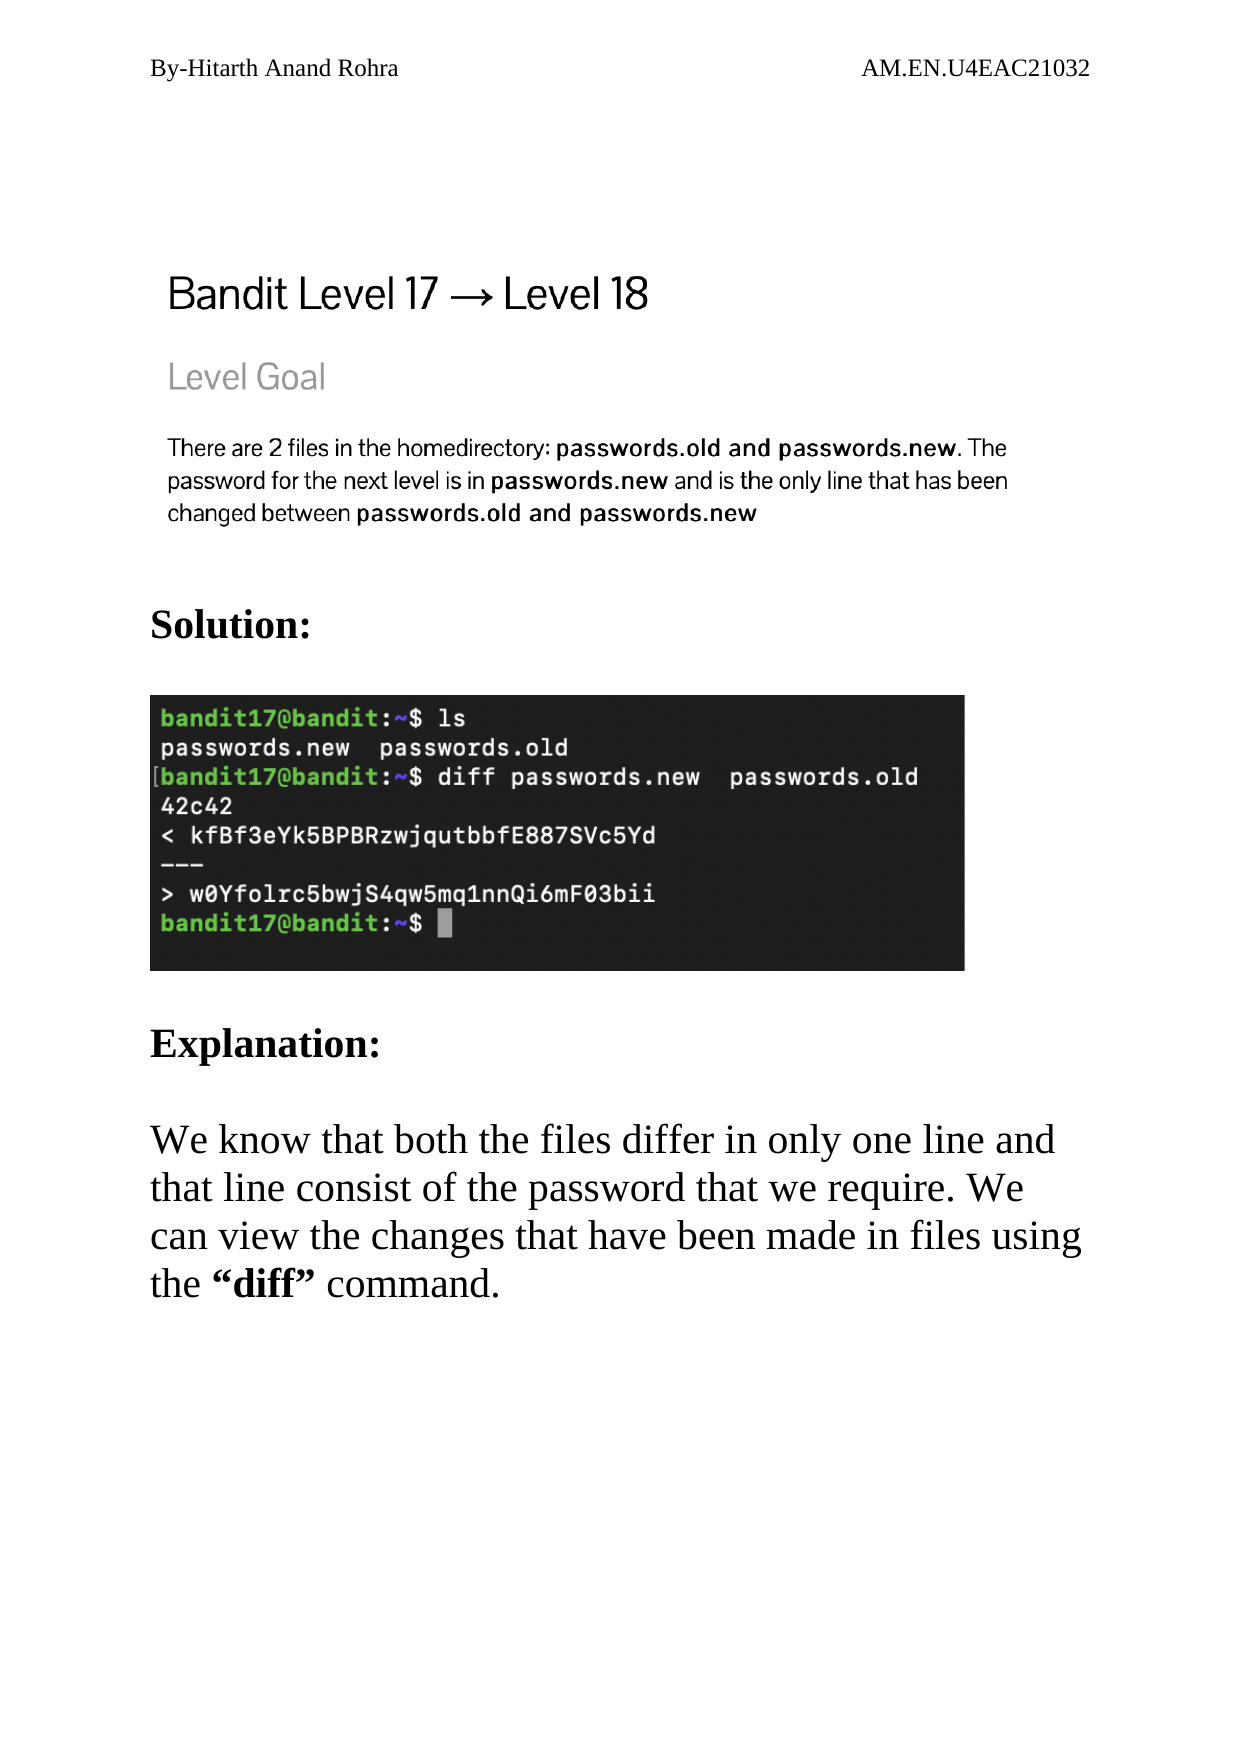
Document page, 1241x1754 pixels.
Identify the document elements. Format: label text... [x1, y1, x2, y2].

text We know that both the files differ in only one line and that line consist of the password that we require. We can view the changes that have been made in files using the “diff” command. [150, 1114, 1090, 1306]
text Explanation: [150, 1019, 1090, 1067]
text Solution: [150, 600, 1090, 648]
picture [150, 695, 965, 971]
picture [150, 245, 1091, 552]
